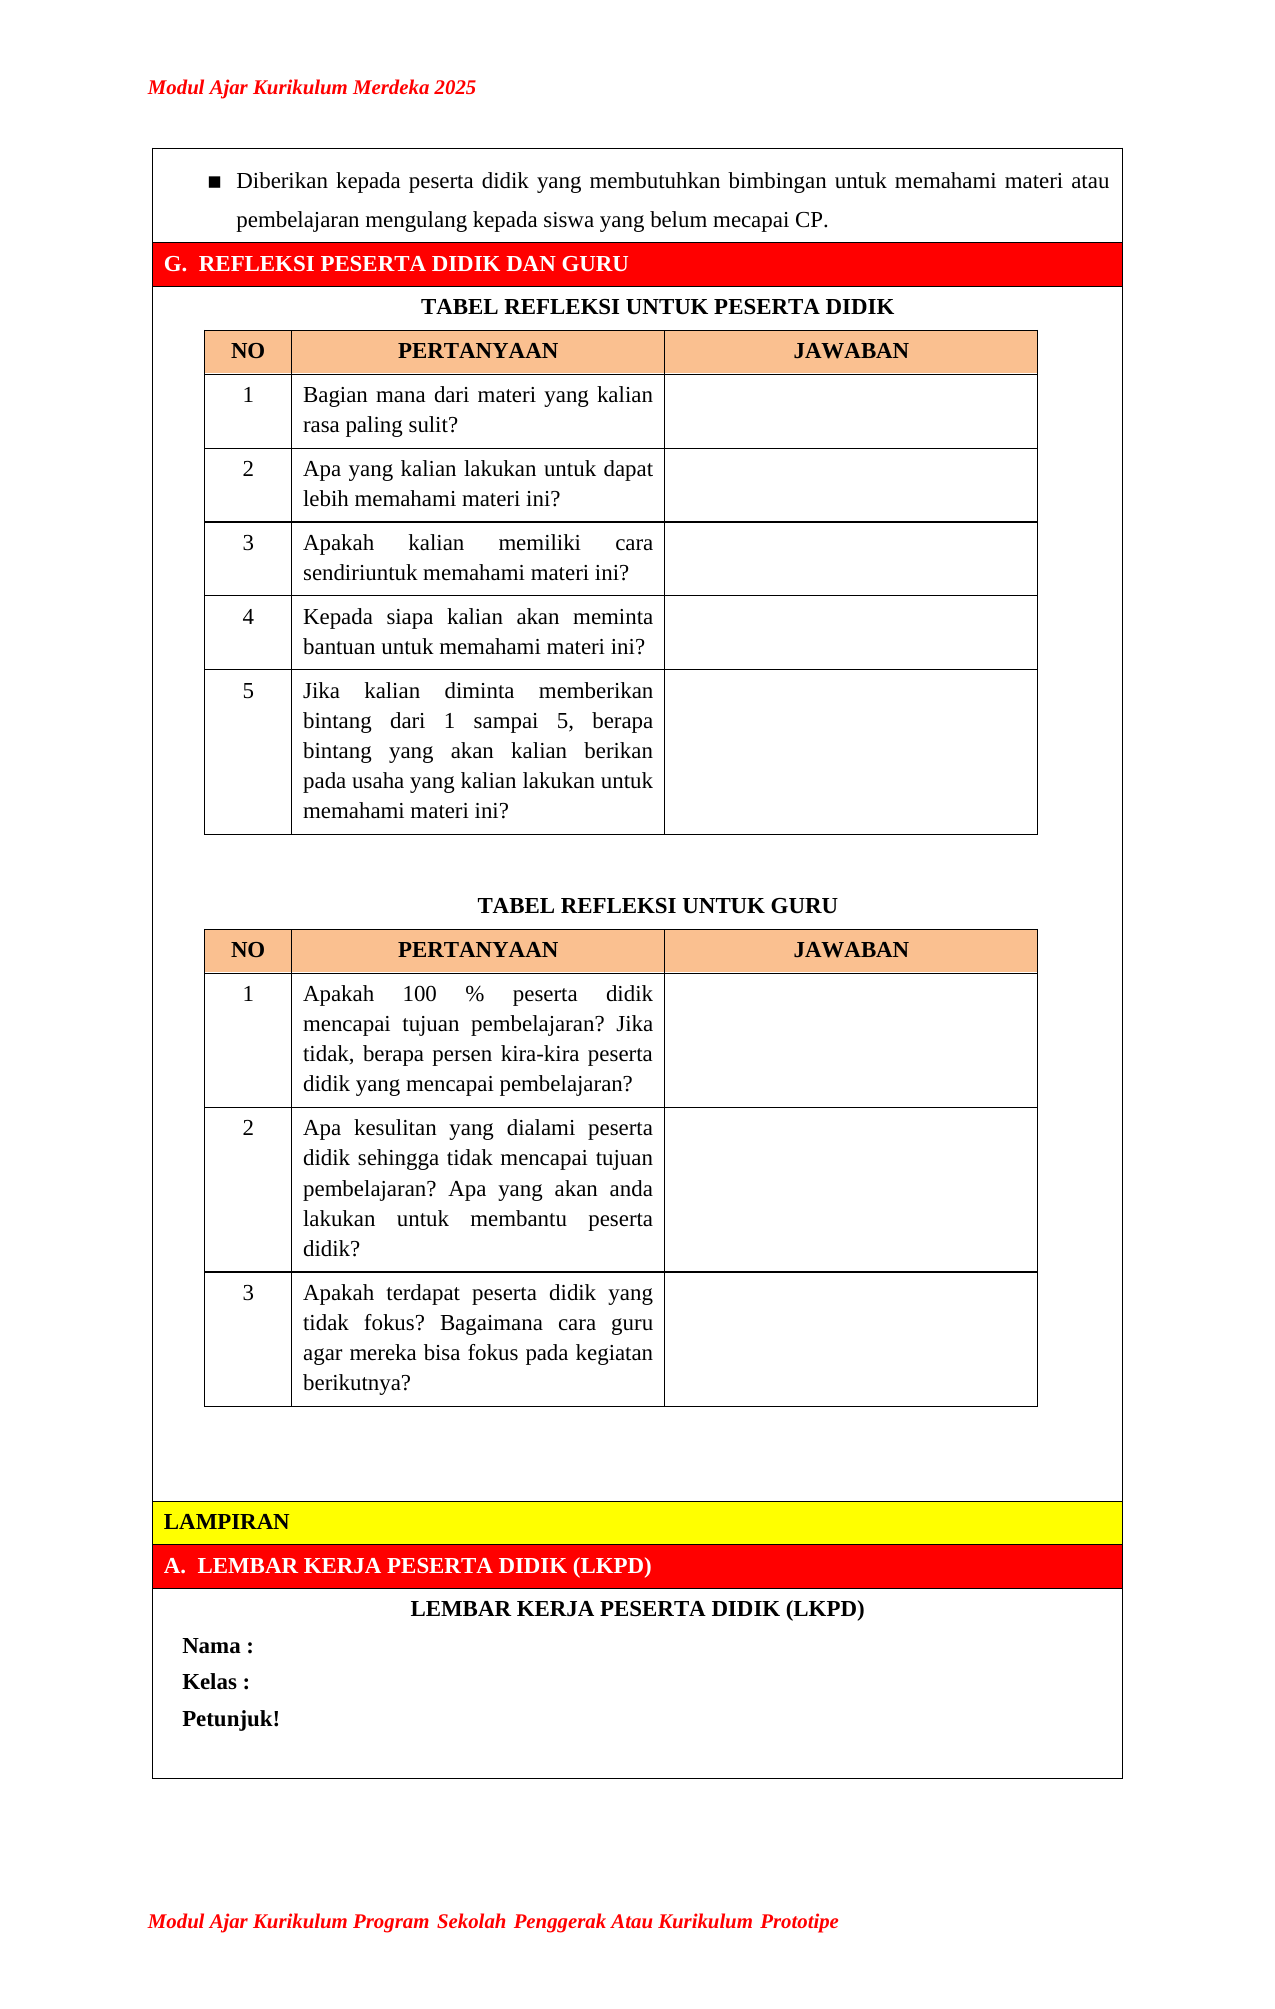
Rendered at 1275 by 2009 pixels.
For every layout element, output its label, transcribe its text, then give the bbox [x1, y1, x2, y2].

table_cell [153, 149, 1122, 242]
table_cell TABEL REFLEKSI UNTUK PESERTA DIDIK TABEL REFLEKSI UNTUK GURU [153, 287, 1122, 1501]
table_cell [153, 1589, 1122, 1778]
table_cell A. LEMBAR KERJA PESERTA DIDIK (LKPD) [153, 1545, 1122, 1588]
table_cell G. REFLEKSI PESERTA DIDIK DAN GURU [153, 243, 1122, 286]
table_cell LAMPIRAN [153, 1502, 1122, 1544]
